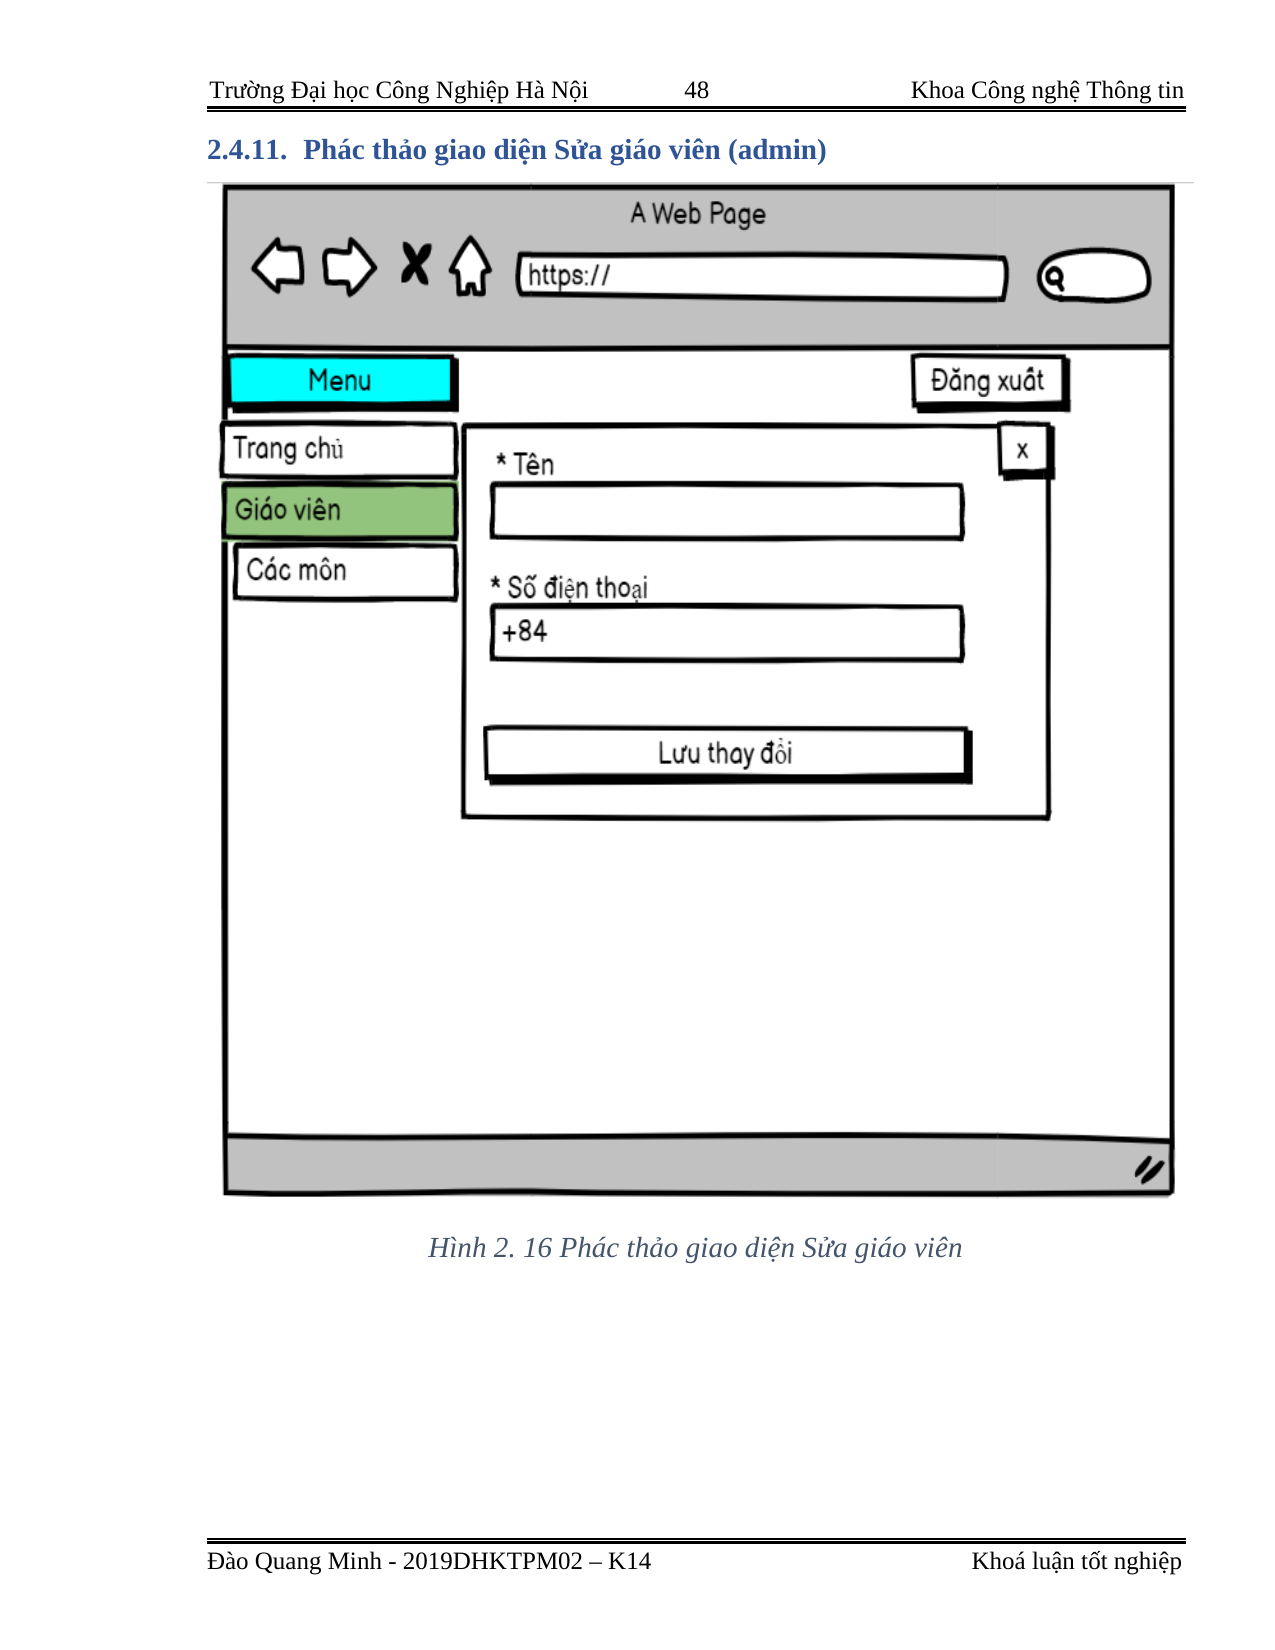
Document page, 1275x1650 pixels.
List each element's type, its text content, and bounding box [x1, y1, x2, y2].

picture [206, 182, 1194, 1200]
text Hình 2. 16 Phác thảo giao diện Sửa giáo viên [207, 1230, 1186, 1264]
subtitle Phác thảo giao diện Sửa giáo viên (admin) [207, 132, 1186, 166]
